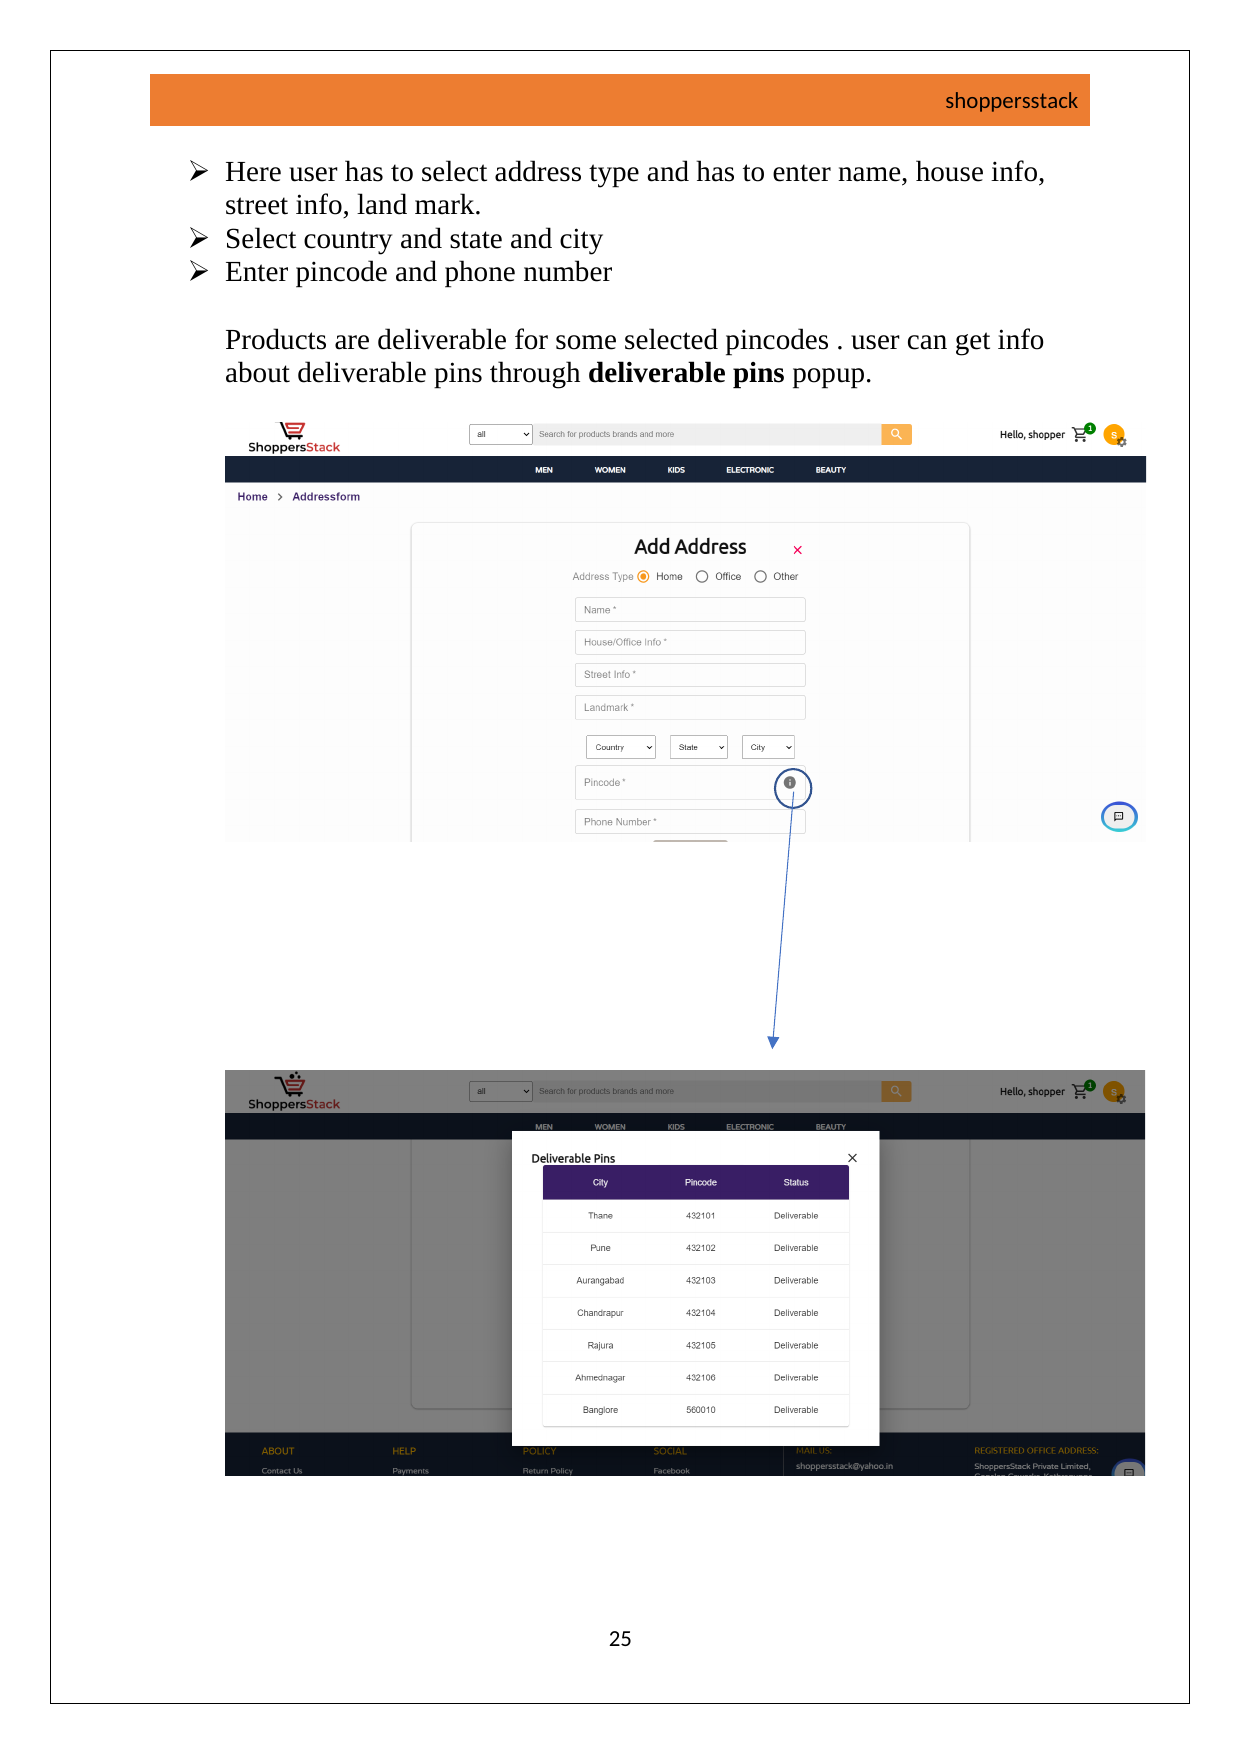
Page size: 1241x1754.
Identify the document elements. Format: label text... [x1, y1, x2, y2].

picture [225, 422, 1147, 842]
list Products are deliverable for some selected pincodes . user can get info about deliverable pins through deliverable pins popup. [225, 322, 1090, 389]
picture [777, 771, 810, 806]
list Enter pincode and phone number [187, 254, 1090, 288]
list Select country and state and city [187, 221, 1090, 254]
picture [225, 1070, 1146, 1476]
list Here user has to select address type and has to enter name, house info, street info, land mark. [187, 154, 1090, 221]
